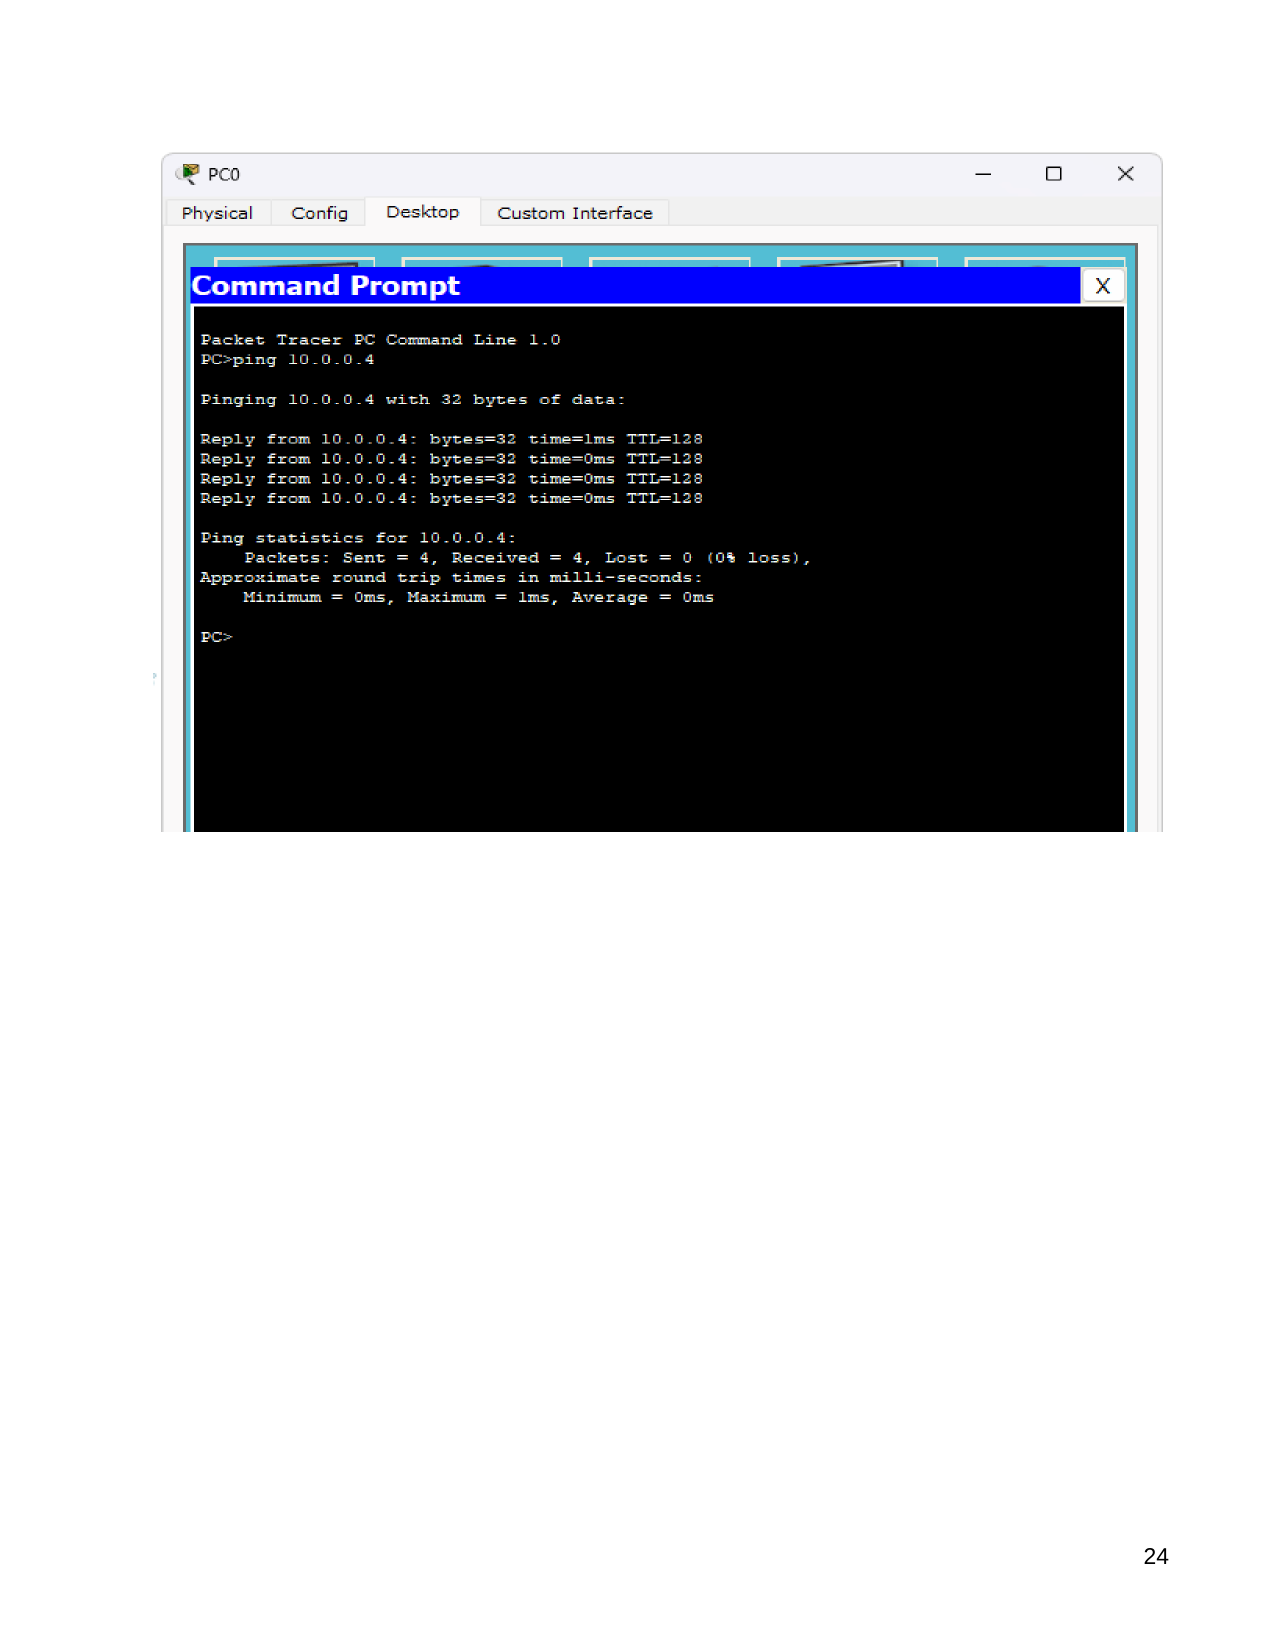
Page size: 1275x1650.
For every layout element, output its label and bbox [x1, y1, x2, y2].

picture [152, 150, 1171, 832]
